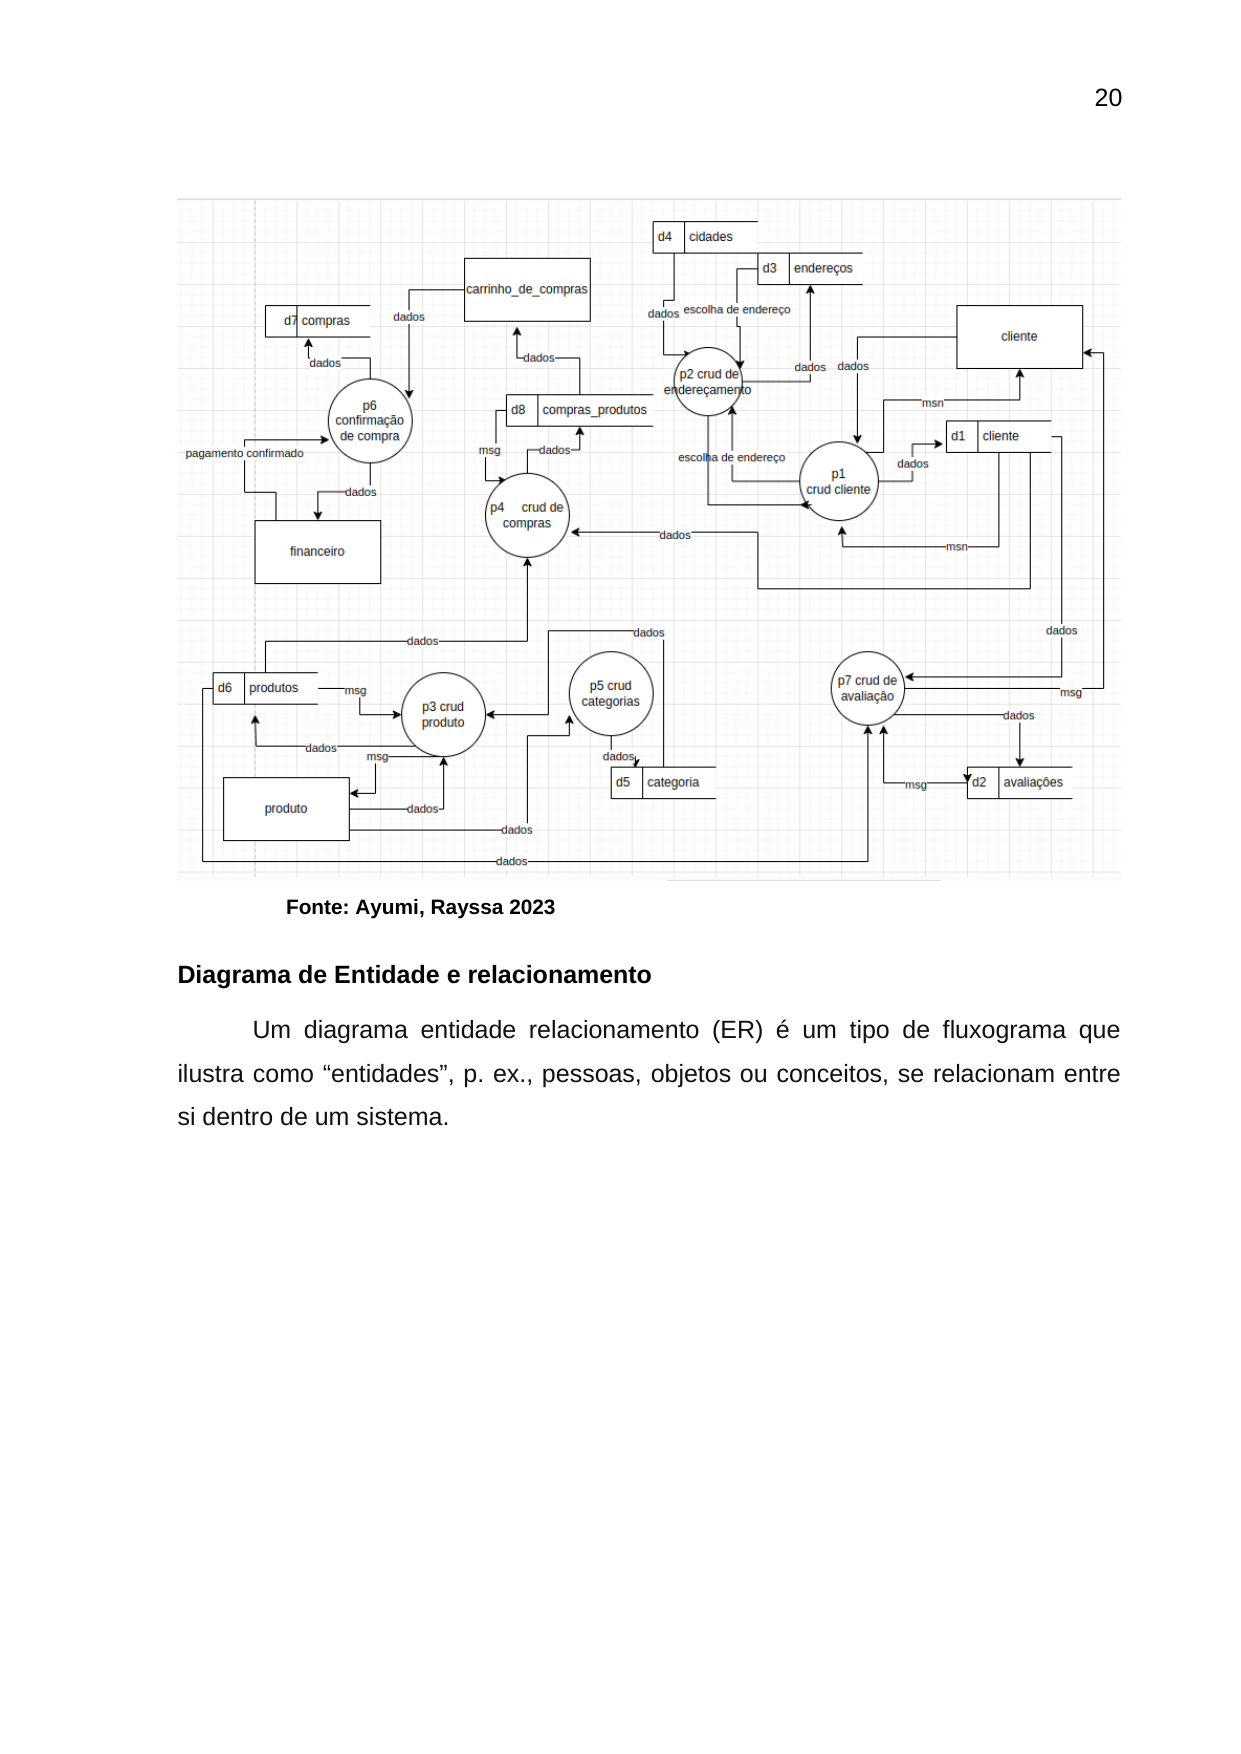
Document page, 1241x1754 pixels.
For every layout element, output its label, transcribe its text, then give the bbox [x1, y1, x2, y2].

text Um diagrama entidade relacionamento (ER) é um tipo de fluxograma que ilustra como “entidades”, p. ex., pessoas, objetos ou conceitos, se relacionam entre si dentro de um sistema. [177, 1015, 1122, 1059]
subtitle Diagrama de Entidade e relacionamento [177, 960, 1122, 988]
picture [177, 197, 1122, 881]
text Um diagrama entidade relacionamento (ER) é um tipo de fluxograma que ilustra como “entidades”, p. ex., pessoas, objetos ou conceitos, se relacionam entre si dentro de um sistema. [177, 1087, 1122, 1130]
text Fonte: Ayumi, Rayssa 2023 [177, 894, 1122, 918]
